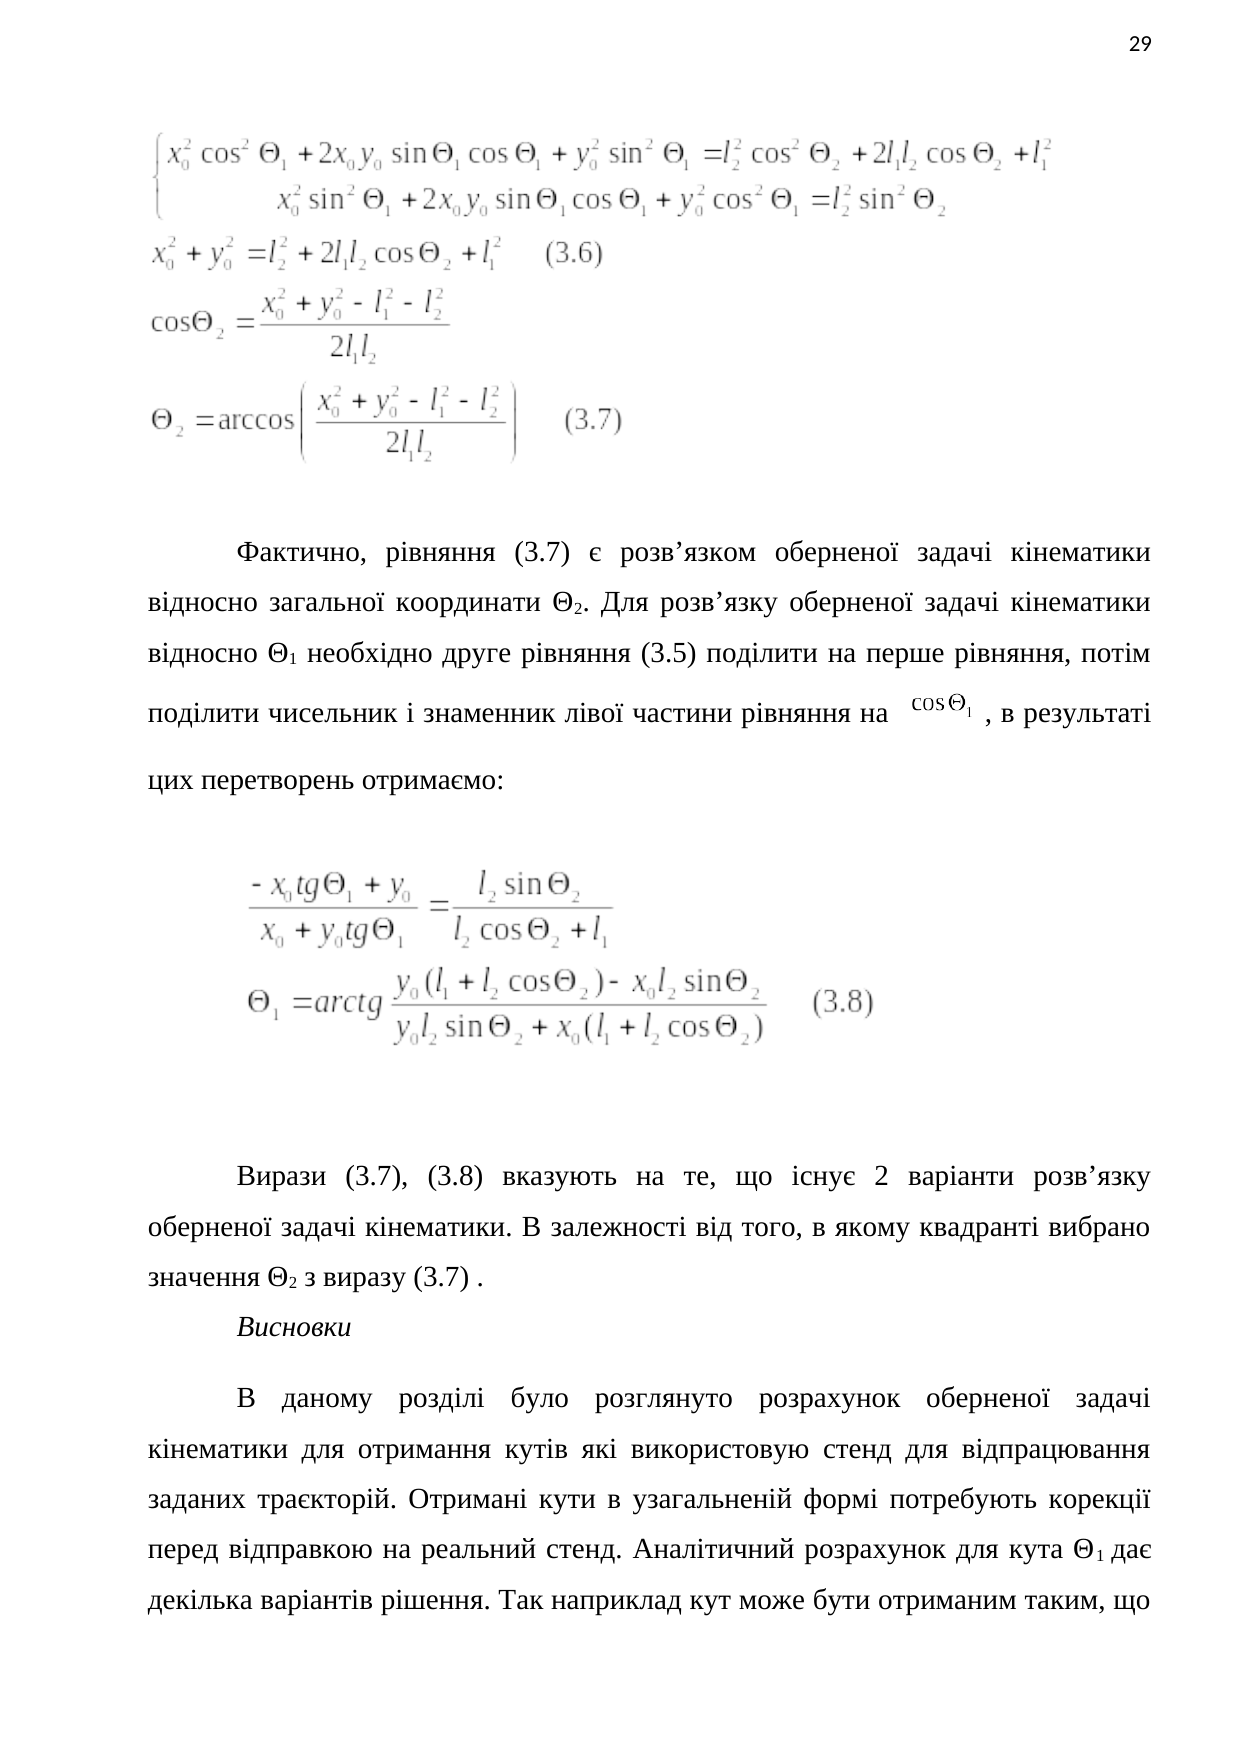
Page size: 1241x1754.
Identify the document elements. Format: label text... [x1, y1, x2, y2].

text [148, 1381, 1152, 1615]
text Висновки [148, 1309, 1152, 1343]
text Фактично, рівняння (3.7) є розв’язком оберненої задачі кінематики відносно загальної координати Θ2. Для розв’язку оберненої задачі кінематики відносно Θ1 необхідно друге рівняння (3.5) поділити на перше рівняння, потім поділити чисельник і знаменник лівої частини рівняння на , в результаті цих перетворень отримаємо: [148, 534, 1152, 795]
text Вирази (3.7), (3.8) вказують на те, що існує 2 варіанти розв’язку оберненої задачі кінематики. В залежності від того, в якому квадранті вибрано значення Θ2 з виразу (3.7) . [148, 1158, 1152, 1293]
